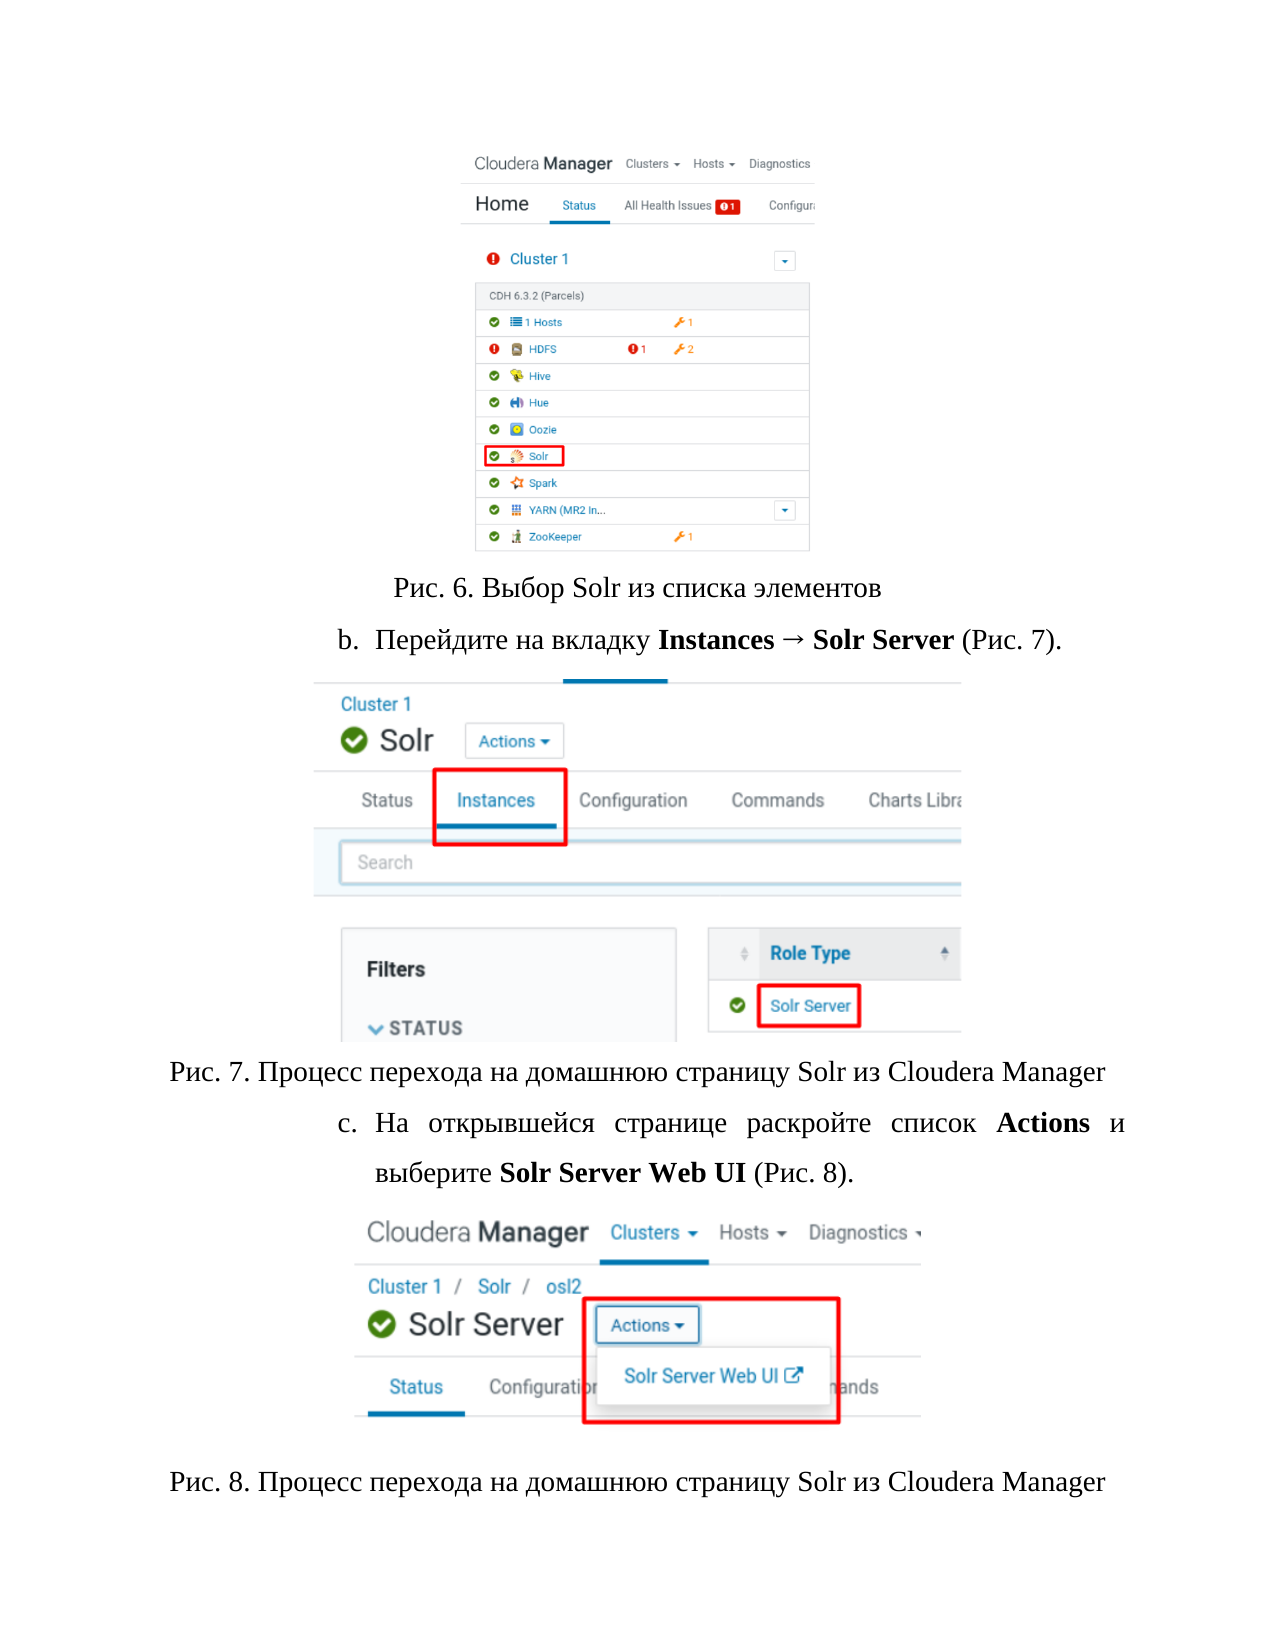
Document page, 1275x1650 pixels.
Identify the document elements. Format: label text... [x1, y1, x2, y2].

picture [313, 679, 962, 1042]
text Рис. 6. Выбор Solr из списка элементов [150, 570, 1125, 604]
text Рис. 7. Процесс перехода на домашнюю страницу Solr из Cloudera Manager [150, 1054, 1125, 1088]
list На открывшейся странице раскройте список Actions и выберите Solr Server Web UI (Рис. 8). [337, 1105, 1125, 1189]
picture [354, 1205, 921, 1452]
list Перейдите на вкладку Instances → Solr Server (Рис. 7). [337, 620, 1125, 660]
text Рис. 8. Процесс перехода на домашнюю страницу Solr из Cloudera Manager [150, 1464, 1125, 1498]
picture [460, 150, 815, 557]
